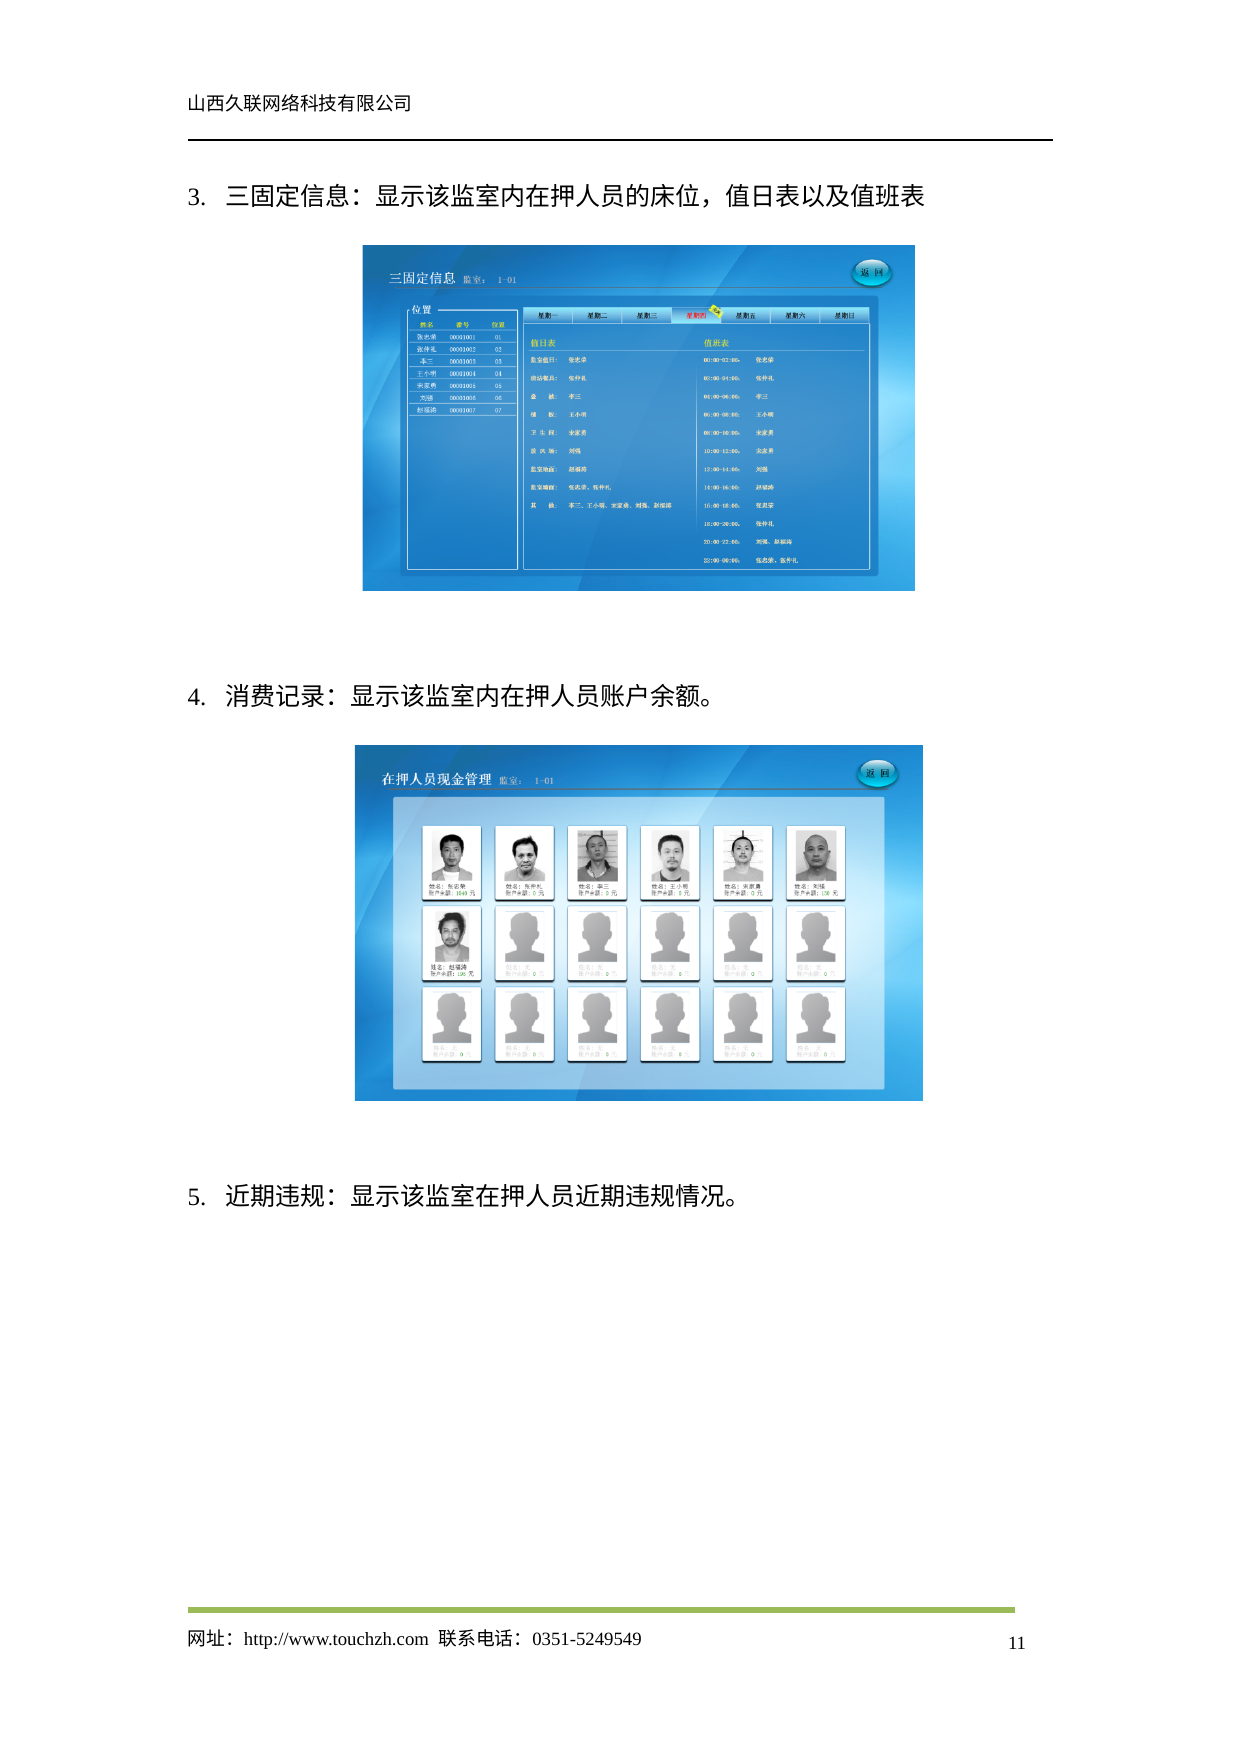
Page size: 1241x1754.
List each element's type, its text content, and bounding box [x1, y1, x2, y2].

list 消费记录：显示该监室内在押人员账户余额。 [187, 662, 1053, 727]
list 三固定信息：显示该监室内在押人员的床位，值日表以及值班表 [187, 162, 1053, 227]
list 近期违规：显示该监室在押人员近期违规情况。 [187, 1162, 1053, 1227]
picture [354, 745, 923, 1101]
picture [362, 245, 915, 591]
